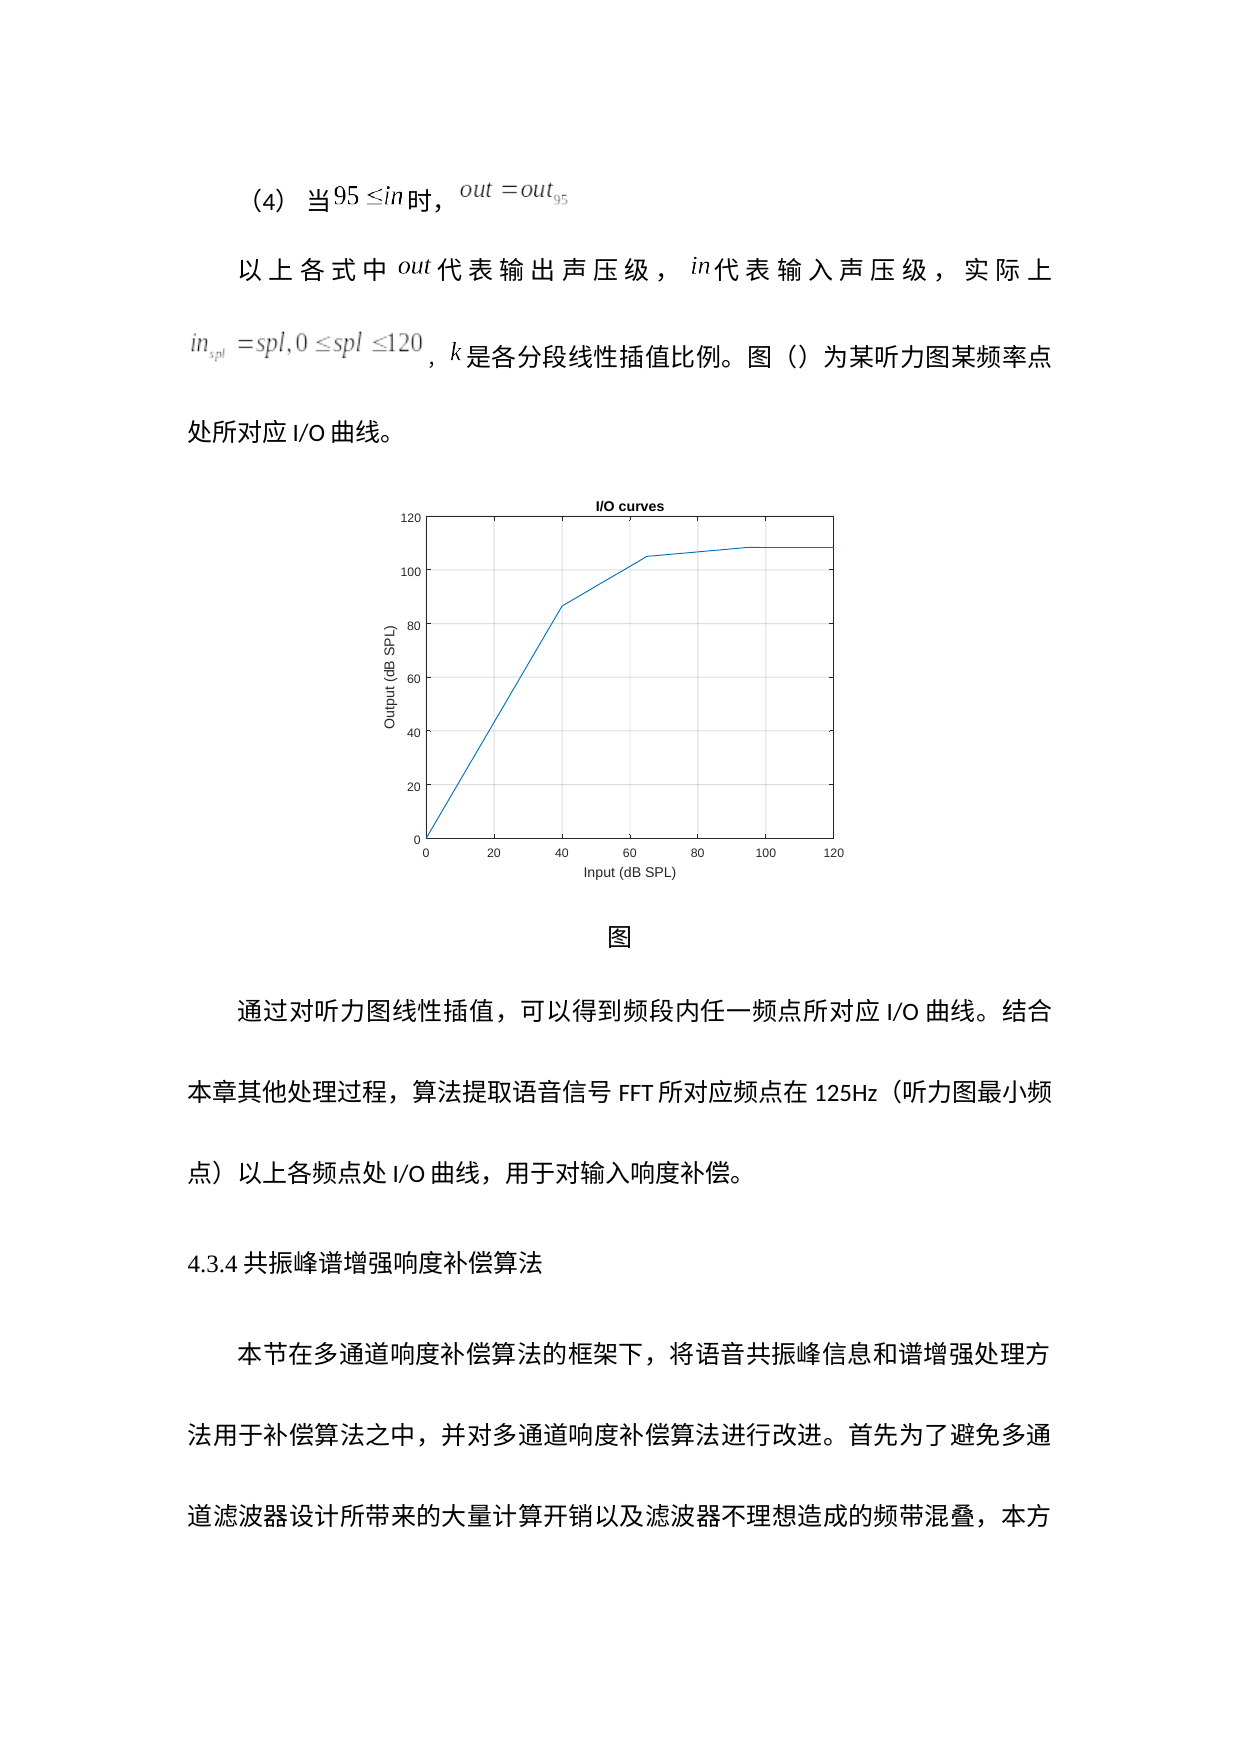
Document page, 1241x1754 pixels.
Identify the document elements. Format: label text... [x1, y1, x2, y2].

text 图 [187, 903, 1053, 968]
text 通过对听力图线性插值，可以得到频段内任一频点所对应I/O曲线。结合本章其他处理过程，算法提取语音信号FFT所对应频点在125Hz（听力图最小频点）以上各频点处I/O曲线，用于对输入响度补偿。 [187, 977, 1053, 1204]
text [187, 1320, 1053, 1547]
list 当时， [187, 162, 1053, 227]
list 共振峰谱增强响度补偿算法 [187, 1229, 1053, 1294]
text 以上各式中代表输出声压级，代表输入声压级，实际上，是各分段线性插值比例。图（）为某听力图某频率点处所对应I/O曲线。 [187, 236, 1053, 463]
